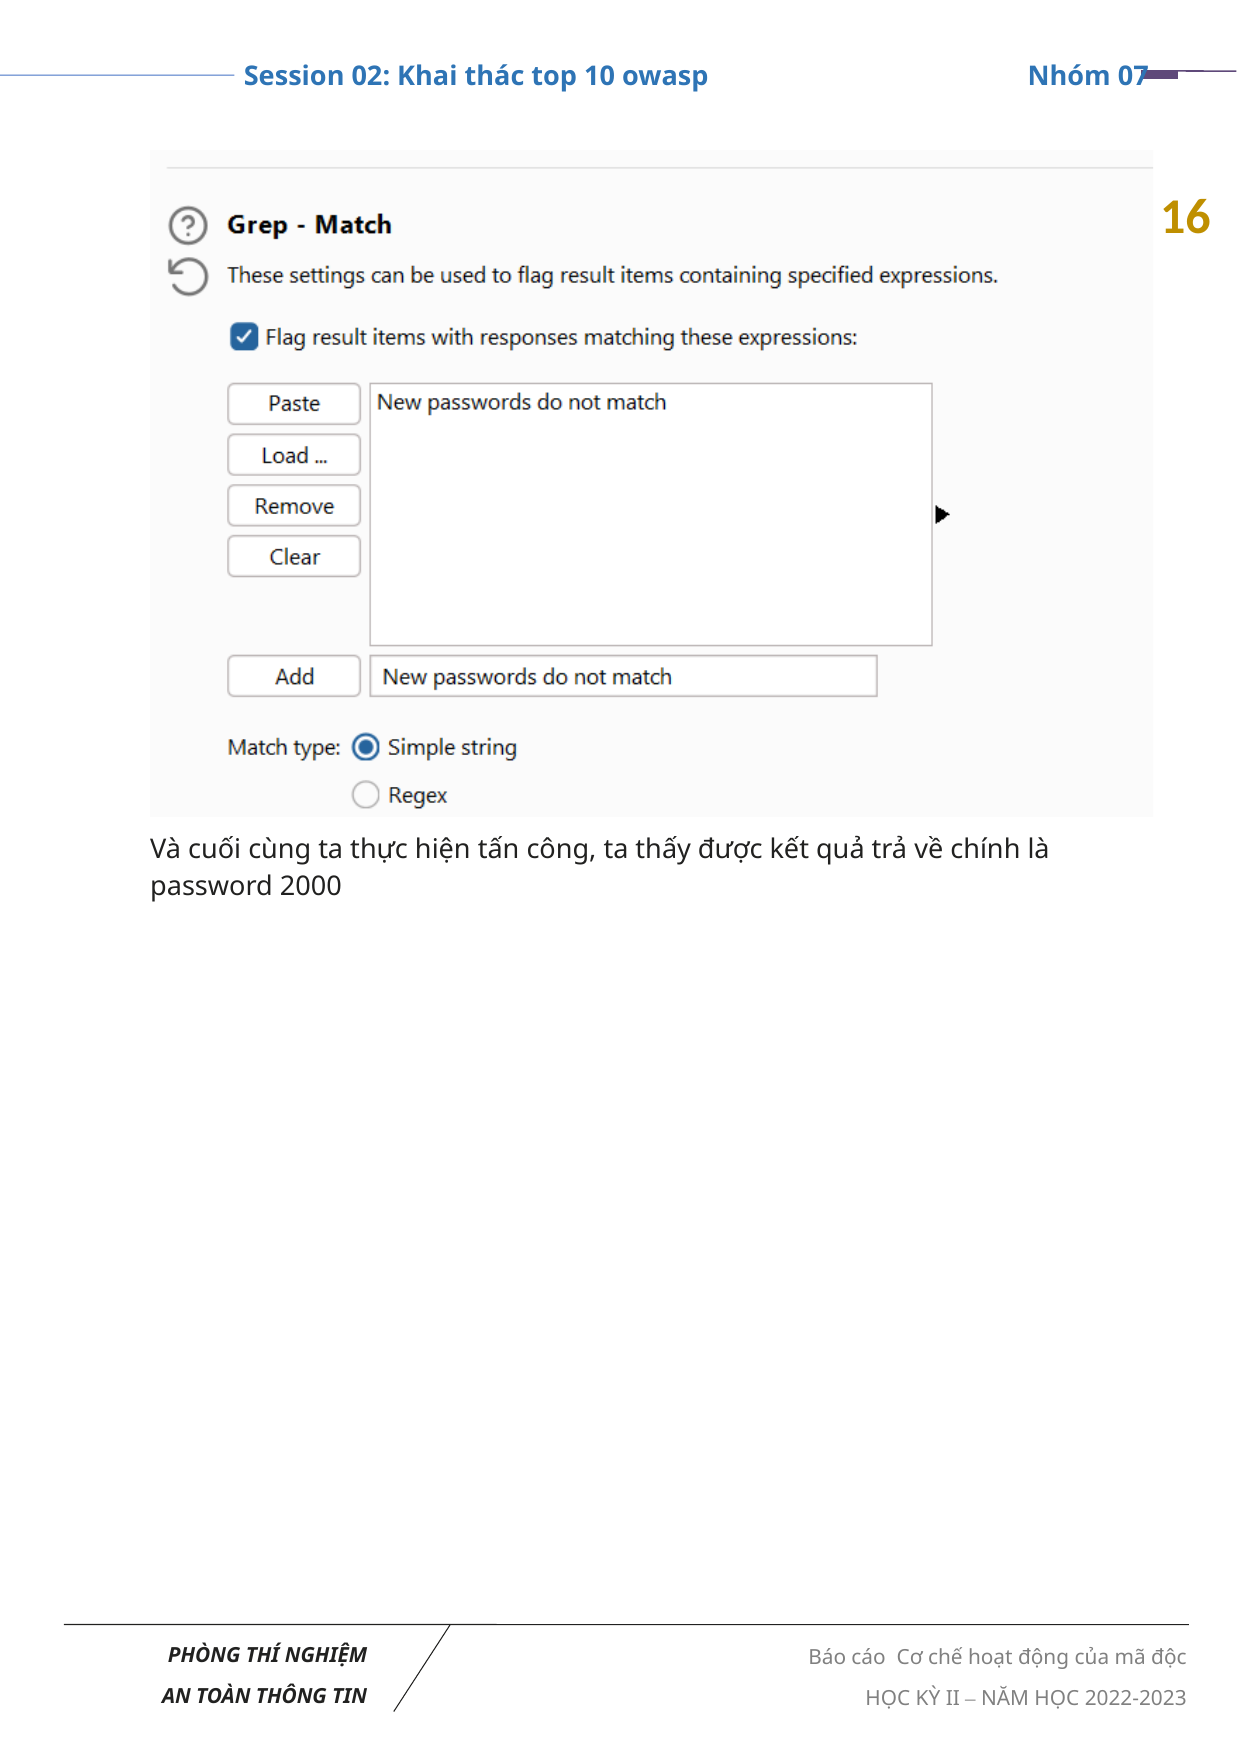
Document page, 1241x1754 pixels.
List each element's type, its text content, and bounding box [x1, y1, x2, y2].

picture [150, 150, 1154, 817]
text Và cuối cùng ta thực hiện tấn công, ta thấy được kết quả trả về chính là password 2000 [150, 829, 1153, 903]
